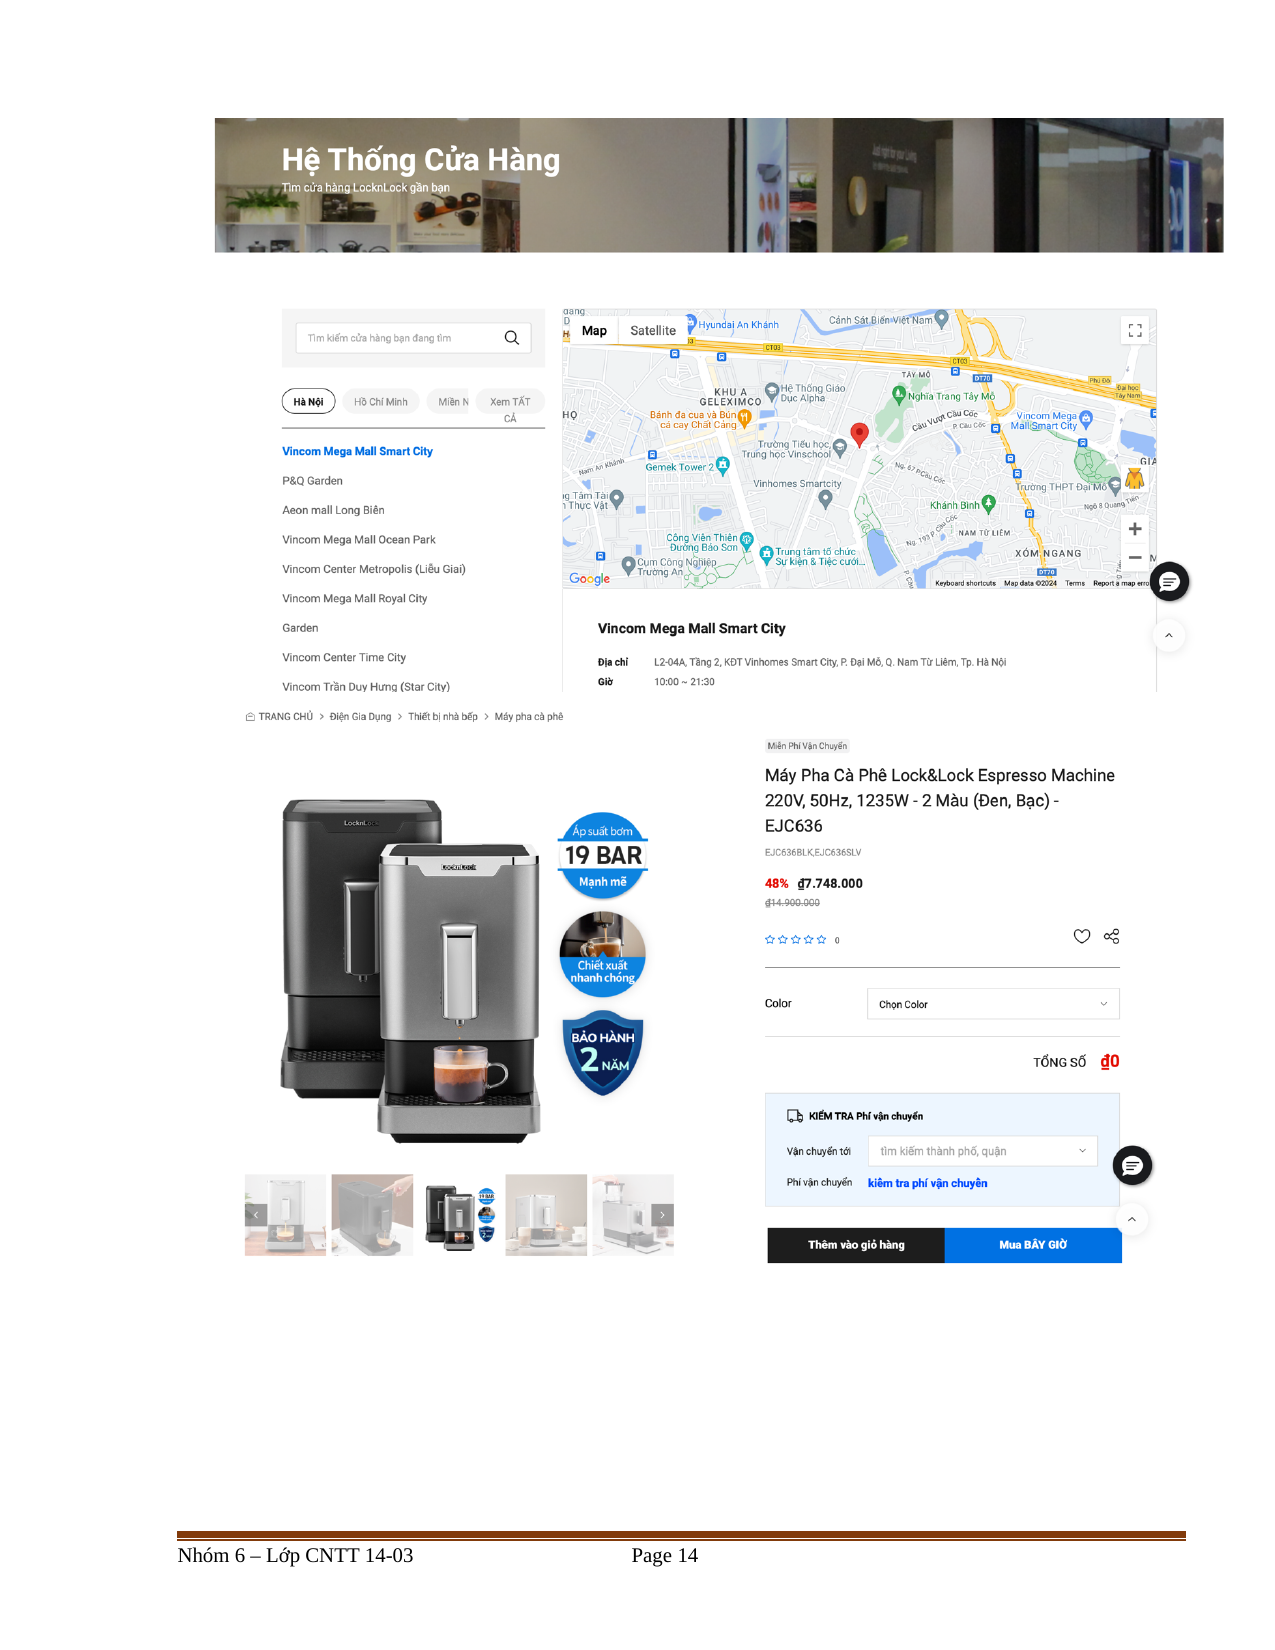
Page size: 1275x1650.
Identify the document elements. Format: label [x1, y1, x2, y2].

picture [214, 118, 1224, 692]
picture [177, 702, 1187, 1276]
